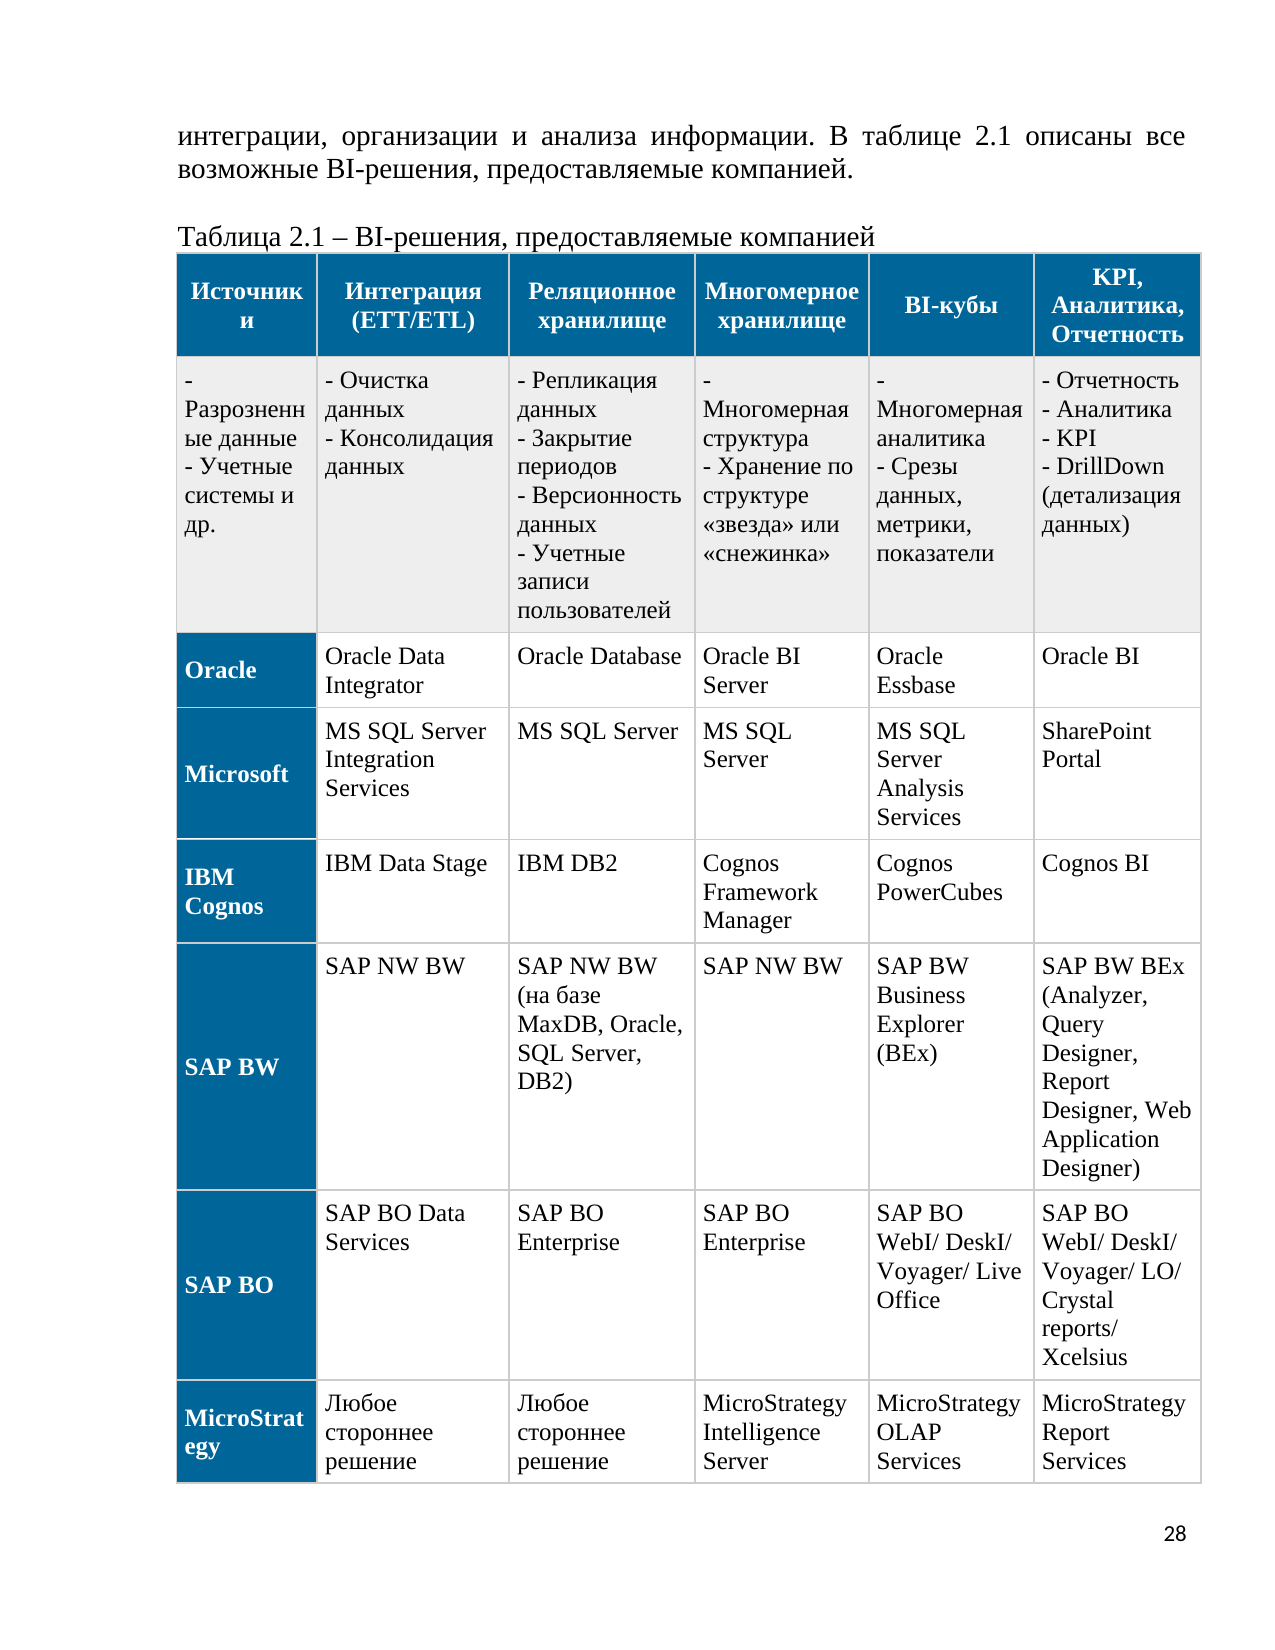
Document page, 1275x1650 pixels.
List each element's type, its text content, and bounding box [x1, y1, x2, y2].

table_cell SAP BO WebI/ DeskI/ Voyager/ Live Office [870, 1191, 1033, 1379]
table_cell MicroStrategy Report Services [1035, 1381, 1200, 1482]
table_cell SAP BO WebI/ DeskI/ Voyager/ LO/ Crystal reports/ Xcelsius [1035, 1191, 1200, 1379]
table_cell - Разрозненные данные - Учетные системы и др. [177, 357, 316, 632]
list Таблица 2.1 – BI-решения, предоставляемые компанией [177, 219, 1186, 252]
table_cell IBM Data Stage [318, 840, 508, 942]
table_cell MS SQL Server Analysis Services [870, 708, 1033, 838]
table_cell SAP BW Business Explorer (BEx) [870, 944, 1033, 1189]
table_cell Cognos Framework Manager [696, 840, 868, 942]
table_cell - Многомерная аналитика - Срезы данных, метрики, показатели [870, 357, 1033, 632]
table_cell Oracle [177, 633, 316, 706]
table_header Реляционное хранилище [510, 254, 694, 356]
table_cell Microsoft [177, 708, 316, 838]
table_cell - Многомерная структура - Хранение по структуре «звезда» или «снежинка» [696, 357, 868, 632]
table_cell Oracle BI Server [696, 633, 868, 706]
table_cell SharePoint Portal [1035, 708, 1200, 838]
table_cell MS SQL Server [696, 708, 868, 838]
table_cell SAP NW BW [696, 944, 868, 1189]
table_header BI-кубы [870, 254, 1033, 356]
table_cell - Отчетность - Аналитика - KPI - DrillDown (детализация данных) [1035, 357, 1200, 632]
table_cell SAP NW BW [318, 944, 508, 1189]
table_header KPI, Аналитика, Отчетность [1035, 254, 1200, 356]
table_cell Любое стороннее решение [318, 1381, 508, 1482]
table_cell SAP BO Enterprise [696, 1191, 868, 1379]
table_cell MS SQL Server Integration Services [318, 708, 508, 838]
table_header Интеграция (ETT/ETL) [318, 254, 508, 356]
table_header Источники [177, 254, 316, 356]
table_cell MicroStrategy OLAP Services [870, 1381, 1033, 1482]
table_cell Oracle Data Integrator [318, 633, 508, 706]
table_cell Любое стороннее решение [510, 1381, 694, 1482]
table_cell MS SQL Server [510, 708, 694, 838]
table_cell - Репликация данных - Закрытие периодов - Версионность данных - Учетные записи пользователей [510, 357, 694, 632]
table_cell IBM Cognos [177, 840, 316, 942]
table_cell IBM DB2 [510, 840, 694, 942]
table_cell Cognos BI [1035, 840, 1200, 942]
table_cell SAP NW BW (на базе MaxDB, Oracle, SQL Server, DB2) [510, 944, 694, 1189]
table_header Многомерное хранилище [696, 254, 868, 356]
table_cell Oracle Database [510, 633, 694, 706]
table_cell MicroStrategy [177, 1381, 316, 1482]
table_cell Oracle BI [1035, 633, 1200, 706]
table_cell SAP BO [177, 1191, 316, 1379]
table_cell SAP BO Data Services [318, 1191, 508, 1379]
table_cell Oracle Essbase [870, 633, 1033, 706]
table_cell - Очистка данных - Консолидация данных [318, 357, 508, 632]
table_cell MicroStrategy Intelligence Server [696, 1381, 868, 1482]
table_cell SAP BO Enterprise [510, 1191, 694, 1379]
table_cell SAP BW [177, 944, 316, 1189]
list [177, 118, 1186, 185]
table_cell SAP BW BEx (Analyzer, Query Designer, Report Designer, Web Application Designer) [1035, 944, 1200, 1189]
table_cell Cognos PowerCubes [870, 840, 1033, 942]
